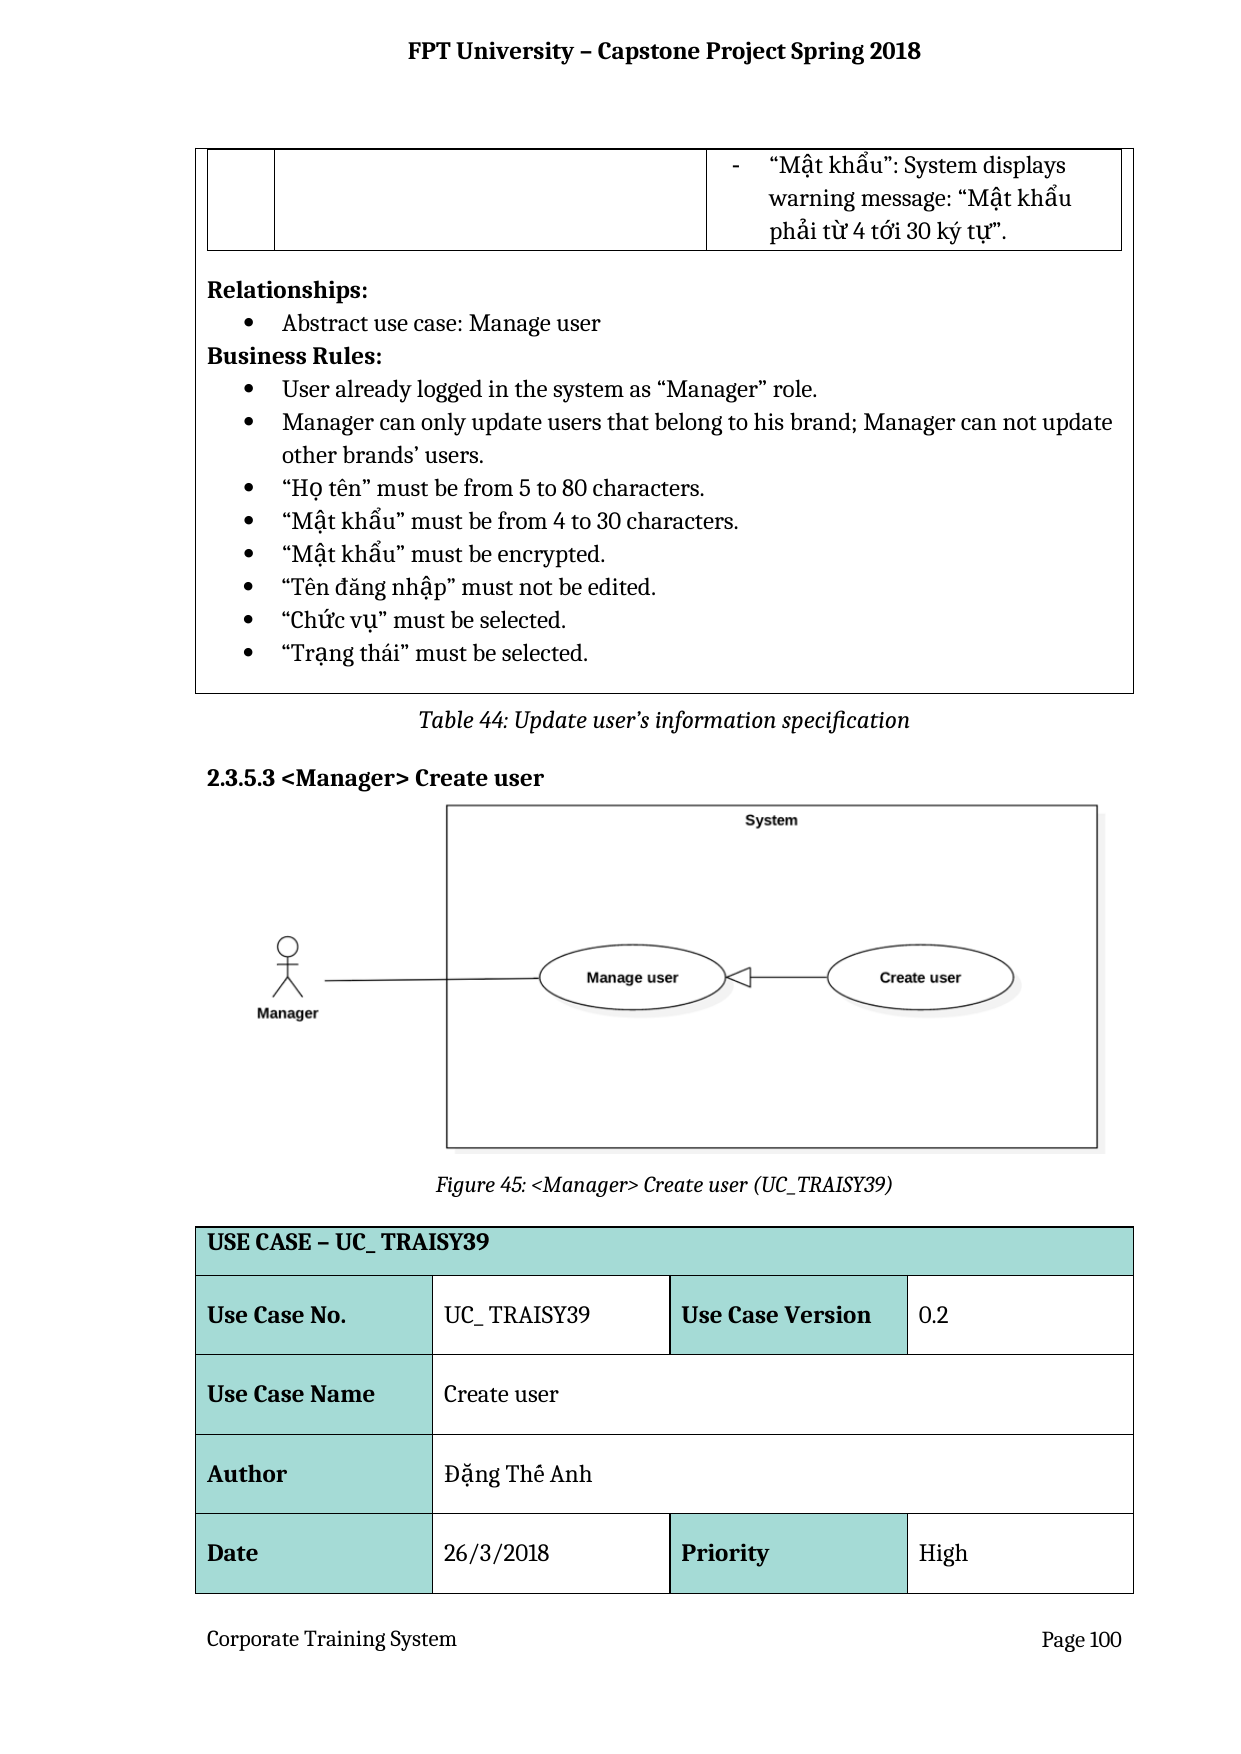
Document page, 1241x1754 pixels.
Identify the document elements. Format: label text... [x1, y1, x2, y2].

table_cell Date [196, 1514, 432, 1593]
table_cell Author [196, 1435, 432, 1513]
text 2.3.5.3 <Manager> Create user [207, 764, 1122, 793]
table_cell Đặng Thế Anh [433, 1435, 1133, 1513]
table_cell Use Case Name [196, 1355, 432, 1434]
table_cell 26/3/2018 [433, 1514, 669, 1593]
picture [206, 797, 1144, 1154]
table_cell Use Case Version [671, 1276, 907, 1354]
table_cell Priority [671, 1514, 907, 1593]
table_cell High [908, 1514, 1133, 1593]
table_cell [196, 149, 1133, 692]
table_cell Use Case No. [196, 1276, 432, 1354]
table_cell 0.2 [908, 1276, 1133, 1354]
table_header USE CASE – UC_ TRAISY39 [196, 1228, 1133, 1275]
table_cell Create user [433, 1355, 1133, 1434]
text Figure 45: <Manager> Create user (UC_TRAISY39) [207, 1172, 1122, 1198]
table_cell UC_ TRAISY39 [433, 1276, 669, 1354]
